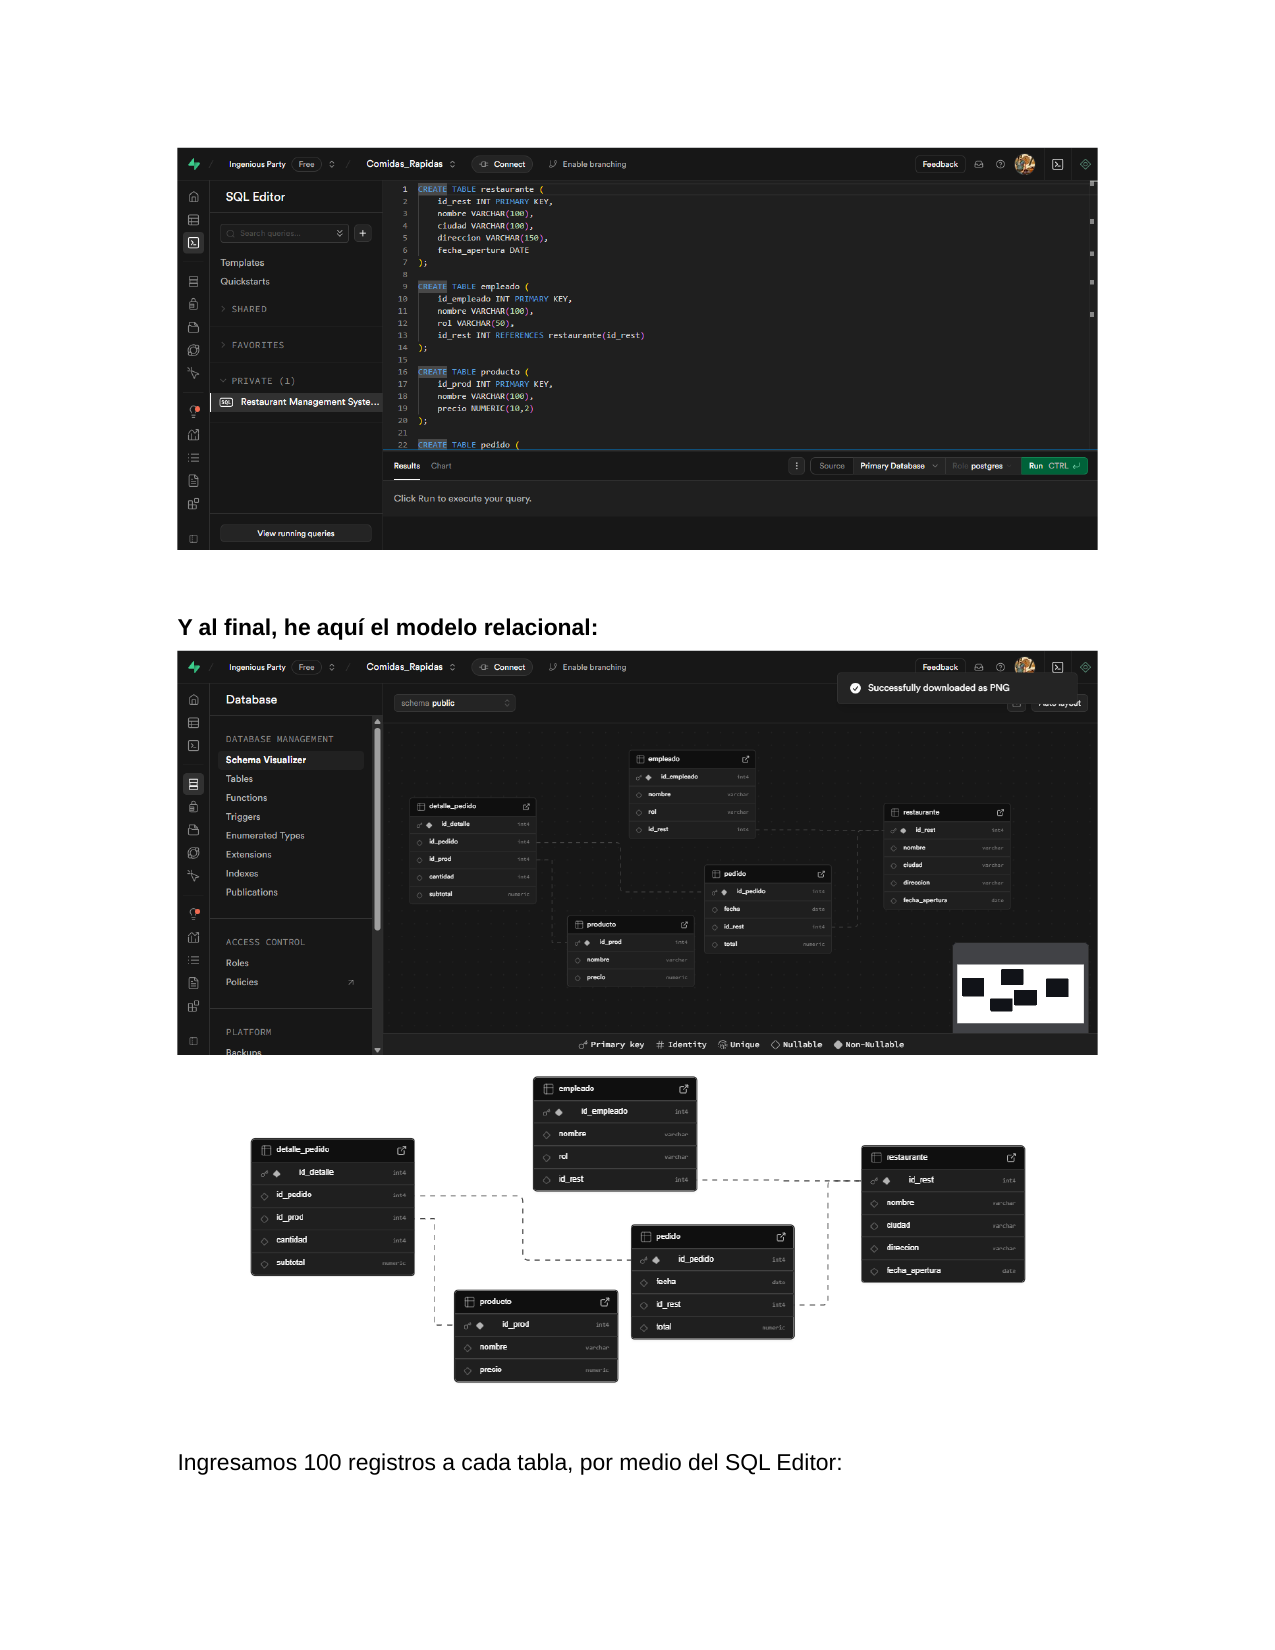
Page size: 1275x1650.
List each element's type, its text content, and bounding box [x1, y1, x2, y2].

picture [177, 650, 1098, 1055]
subtitle Y al final, he aquí el modelo relacional: [177, 613, 1098, 640]
text Ingresamos 100 registros a cada tabla, por medio del SQL Editor: [177, 1448, 1098, 1475]
picture [248, 1073, 1027, 1385]
picture [177, 147, 1098, 550]
